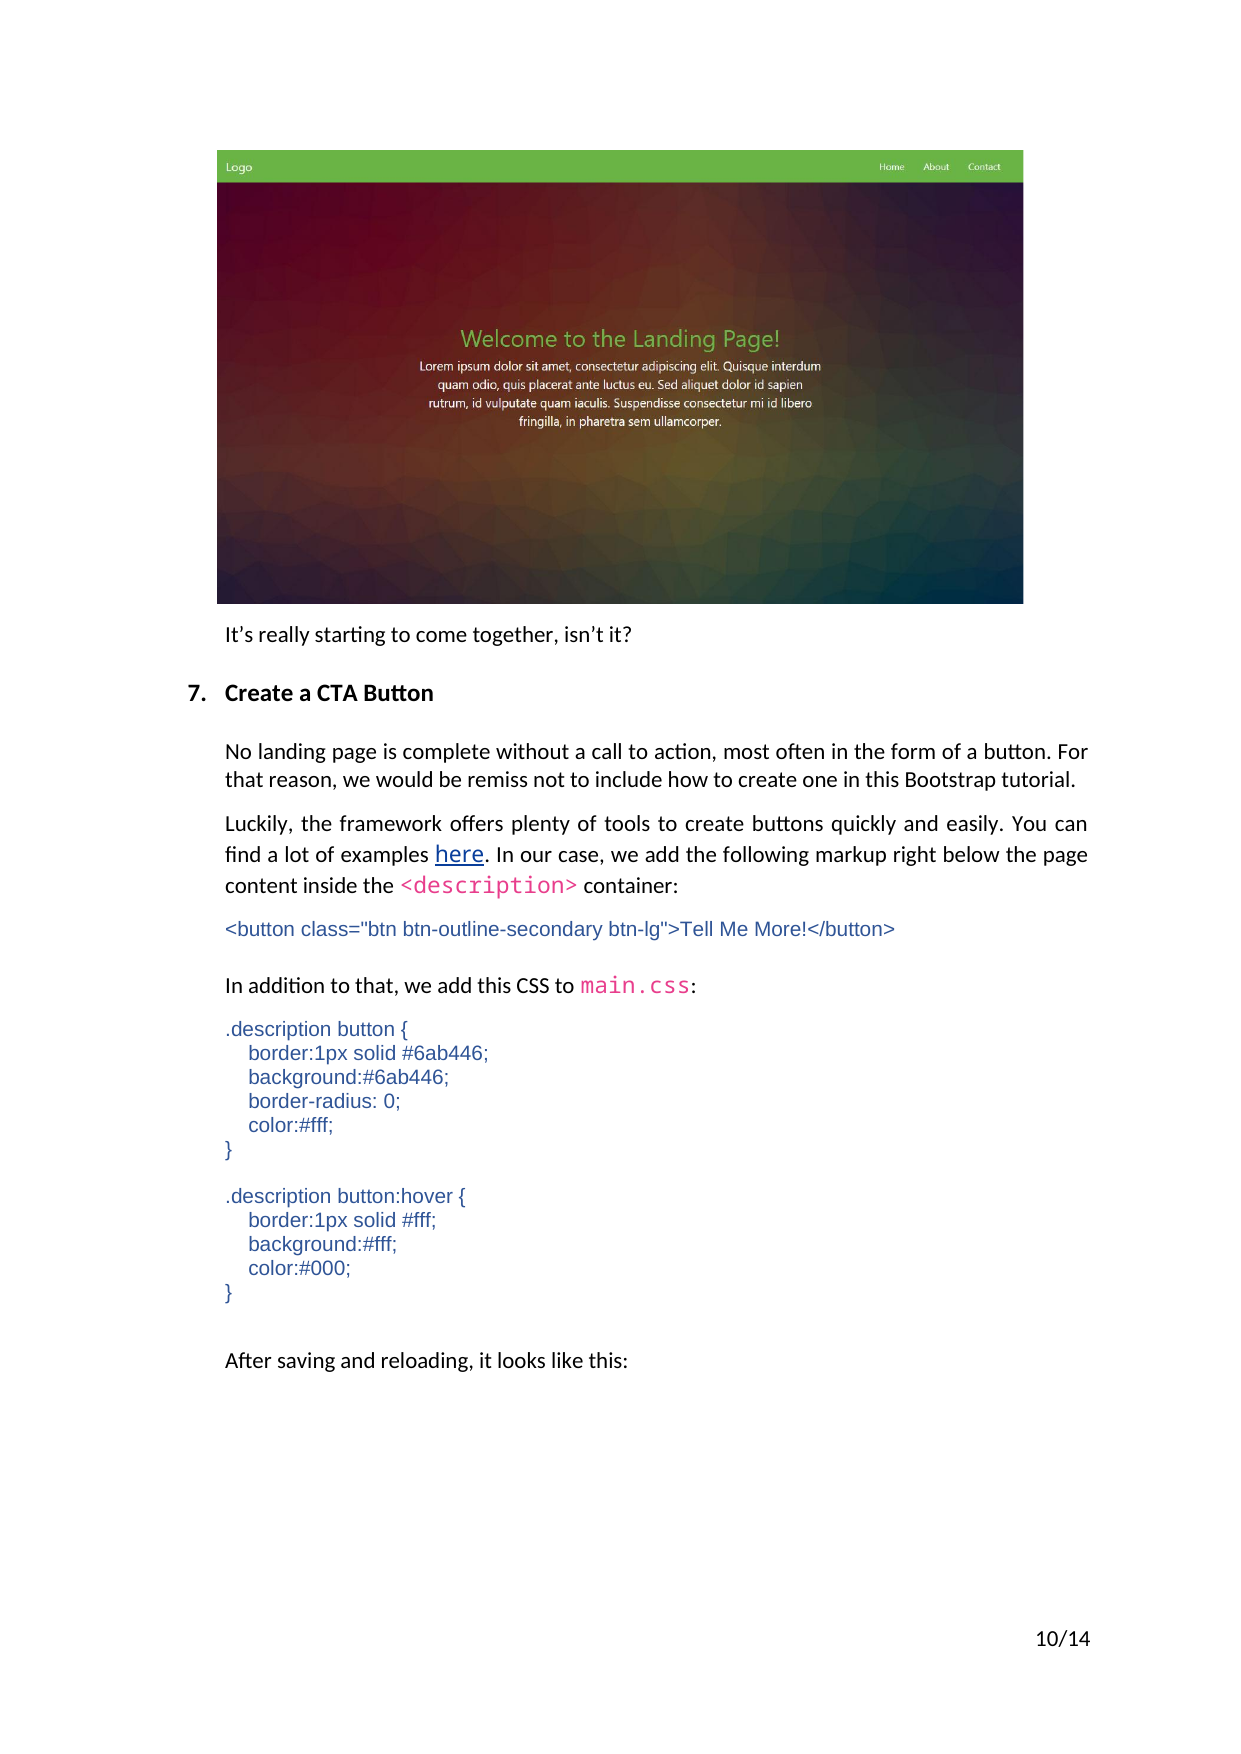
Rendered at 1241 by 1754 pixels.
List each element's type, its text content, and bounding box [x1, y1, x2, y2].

text border:1px solid #6ab446; [225, 1041, 1090, 1064]
text Luckily, the framework offers plenty of tools to create buttons quickly and easily. You can find a lot of examples here. In our case, we add the following markup right below the page content inside the <description> container: [225, 809, 1090, 900]
text After saving and reloading, it looks like this: [225, 1346, 1090, 1374]
text border:1px solid #fff; [225, 1208, 1090, 1232]
text <button class="btn btn-outline-secondary btn-lg">Tell Me More!</button> [225, 917, 1090, 941]
text .description button { [225, 1017, 1090, 1041]
text color:#000; [225, 1256, 1090, 1280]
text .description button:hover { [225, 1184, 1090, 1208]
text border-radius: 0; [225, 1088, 1090, 1112]
text In addition to that, we add this CSS to main.css: [225, 941, 1090, 1000]
text It’s really starting to come together, isn’t it? [225, 620, 1090, 648]
picture [217, 150, 1024, 604]
subtitle Create a CTA Button [187, 677, 1090, 708]
text No landing page is complete without a call to action, most often in the form of a button. For that reason, we would be remiss not to include how to create one in this Bootstrap tutorial. [225, 737, 1090, 793]
text } [225, 1136, 1090, 1160]
text } [225, 1280, 1090, 1304]
text background:#fff; [225, 1232, 1090, 1256]
text color:#fff; [225, 1112, 1090, 1136]
text background:#6ab446; [225, 1064, 1090, 1088]
